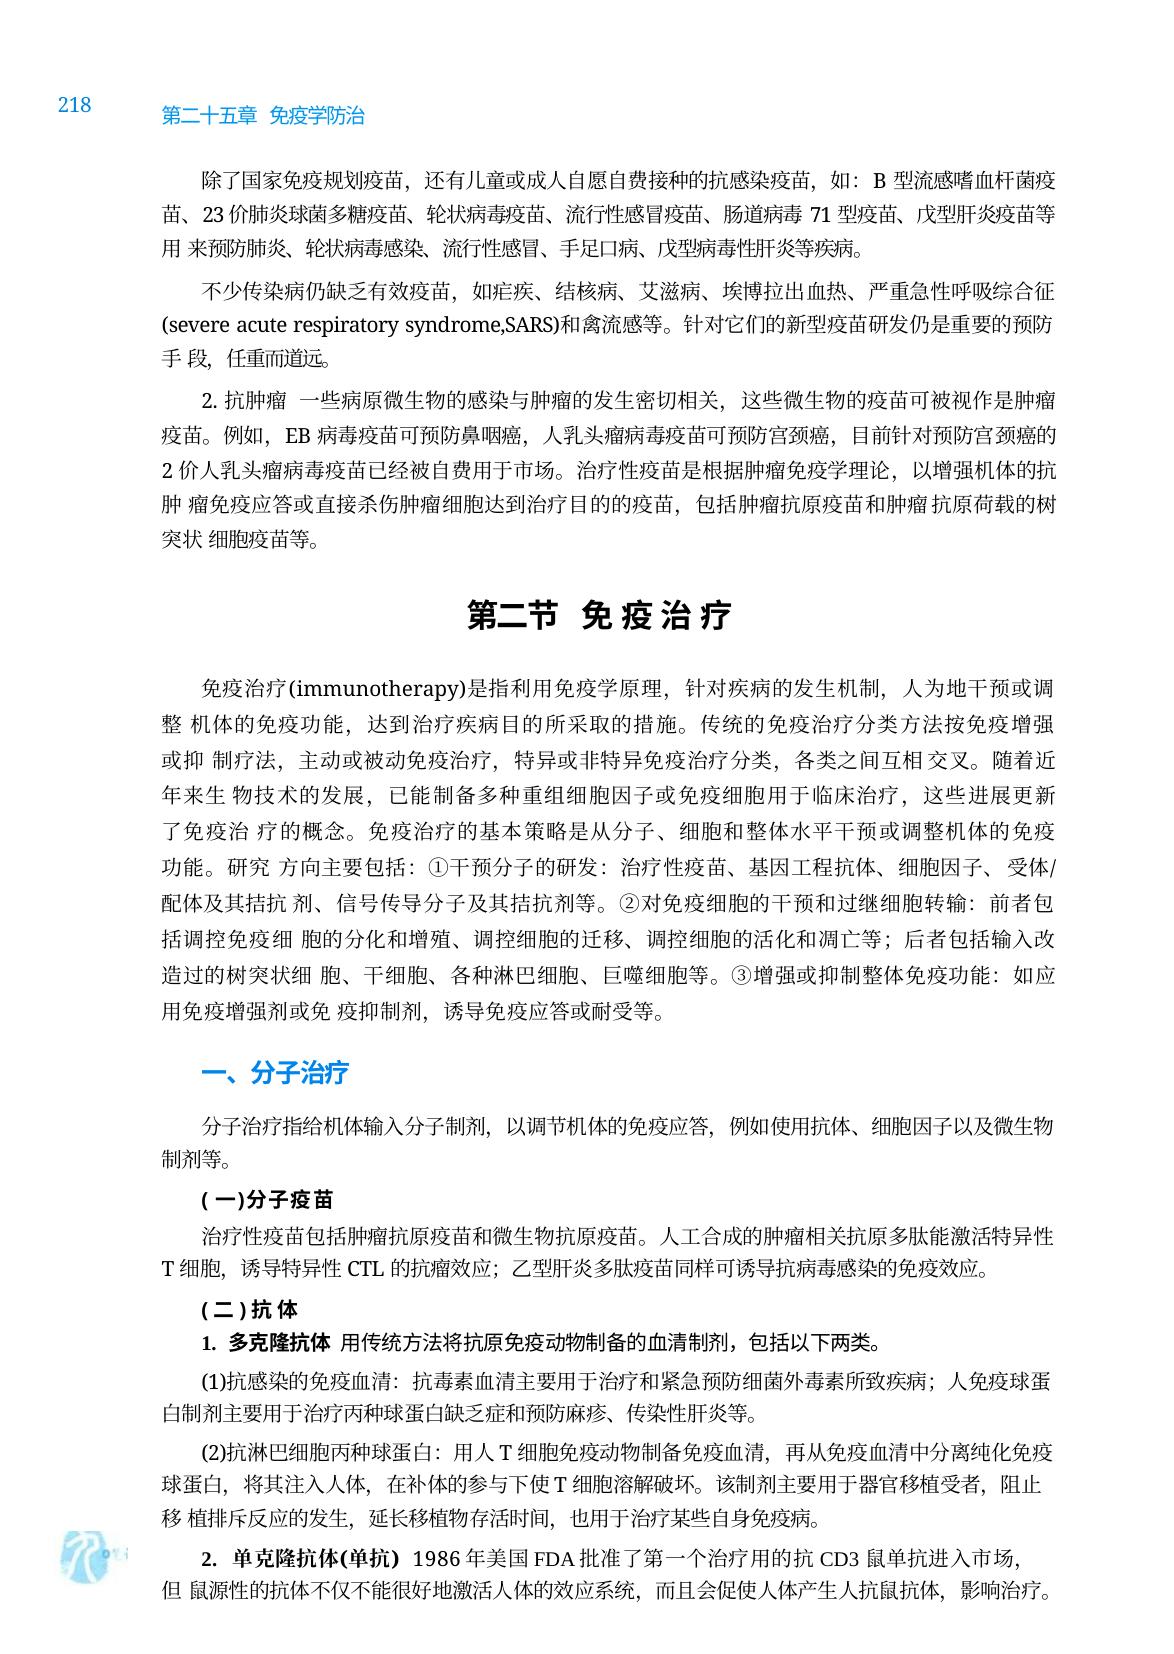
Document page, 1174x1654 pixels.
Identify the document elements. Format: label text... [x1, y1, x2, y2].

text 免疫治疗(immunotherapy)是指利用免疫学原理，针对疾病的发生机制，人为地干预或调整 机体的免疫功能，达到治疗疾病目的所采取的措施。传统的免疫治疗分类方法按免疫增强或抑 制疗法，主动或被动免疫治疗，特异或非特异免疫治疗分类，各类之间互相交叉。随着近年来生 物技术的发展，已能制备多种重组细胞因子或免疫细胞用于临床治疗，这些进展更新了免疫治 疗的概念。免疫治疗的基本策略是从分子、细胞和整体水平干预或调整机体的免疫功能。研究 方向主要包括：①干预分子的研发：治疗性疫苗、基因工程抗体、细胞因子、受体/配体及其拮抗 剂、信号传导分子及其拮抗剂等。②对免疫细胞的干预和过继细胞转输：前者包括调控免疫细 胞的分化和增殖、调控细胞的迁移、调控细胞的活化和凋亡等；后者包括输入改造过的树突状细 胞、干细胞、各种淋巴细胞、巨噬细胞等。③增强或抑制整体免疫功能：如应用免疫增强剂或免 疫抑制剂，诱导免疫应答或耐受等。 [161, 672, 1056, 1025]
text 分子治疗指给机体输入分子制剂，以调节机体的免疫应答，例如使用抗体、细胞因子以及微生物 制剂等。 [161, 1111, 1055, 1173]
text 1. 多克隆抗体 用传统方法将抗原免疫动物制备的血清制剂，包括以下两类。 [201, 1329, 1058, 1356]
text 除了国家免疫规划疫苗，还有儿童或成人自愿自费接种的抗感染疫苗，如：B 型流感嗜血杆菌疫 苗、23价肺炎球菌多糖疫苗、轮状病毒疫苗、流行性感冒疫苗、肠道病毒71 型疫苗、戊型肝炎疫苗等用 来预防肺炎、轮状病毒感染、流行性感冒、手足口病、戊型病毒性肝炎等疾病。 [161, 165, 1057, 262]
text 第二十五章 免疫学防治 [161, 102, 1058, 129]
text (2)抗淋巴细胞丙种球蛋白：用人T 细胞免疫动物制备免疫血清，再从免疫血清中分离纯化免疫 球蛋白，将其注入人体，在补体的参与下使T 细胞溶解破坏。该制剂主要用于器官移植受者，阻止移 植排斥反应的发生，延长移植物存活时间，也用于治疗某些自身免疫病。 [161, 1436, 1056, 1532]
text 2. 单克隆抗体(单抗) 1986年美国FDA批准了第一个治疗用的抗 CD3 鼠单抗进入市场，但 鼠源性的抗体不仅不能很好地激活人体的效应系统，而且会促使人体产生人抗鼠抗体，影响治疗。随 着分子生物学技术的发展，实现了对抗体的人源化改造，使得治疗性单抗的制备及应用进入了新的阶 [161, 1542, 1055, 1605]
text ( 一)分子疫苗 [201, 1185, 1058, 1213]
picture [54, 1531, 128, 1587]
text ( 二 ) 抗 体 [201, 1295, 1058, 1323]
text 218 [57, 95, 151, 117]
text 2. 抗肿瘤 一些病原微生物的感染与肿瘤的发生密切相关，这些微生物的疫苗可被视作是肿瘤 疫苗。例如，EB 病毒疫苗可预防鼻咽癌，人乳头瘤病毒疫苗可预防宫颈癌，目前针对预防宫颈癌的2 价人乳头瘤病毒疫苗已经被自费用于市场。治疗性疫苗是根据肿瘤免疫学理论，以增强机体的抗肿 瘤免疫应答或直接杀伤肿瘤细胞达到治疗目的的疫苗，包括肿瘤抗原疫苗和肿瘤抗原荷载的树突状 细胞疫苗等。 [161, 384, 1058, 553]
text 一、分子治疗 [201, 1055, 1058, 1090]
text 不少传染病仍缺乏有效疫苗，如疟疾、结核病、艾滋病、埃博拉出血热、严重急性呼吸综合征 (severe acute respiratory syndrome,SARS)和禽流感等。针对它们的新型疫苗研发仍是重要的预防手 段，任重而道远。 [161, 275, 1055, 372]
text 治疗性疫苗包括肿瘤抗原疫苗和微生物抗原疫苗。人工合成的肿瘤相关抗原多肽能激活特异性 T 细胞，诱导特异性CTL 的抗瘤效应；乙型肝炎多肽疫苗同样可诱导抗病毒感染的免疫效应。 [161, 1221, 1054, 1283]
text (1)抗感染的免疫血清：抗毒素血清主要用于治疗和紧急预防细菌外毒素所致疾病；人免疫球蛋 白制剂主要用于治疗丙种球蛋白缺乏症和预防麻疹、传染性肝炎等。 [161, 1365, 1055, 1427]
text 第二节 免 疫 治 疗 [466, 593, 1058, 636]
